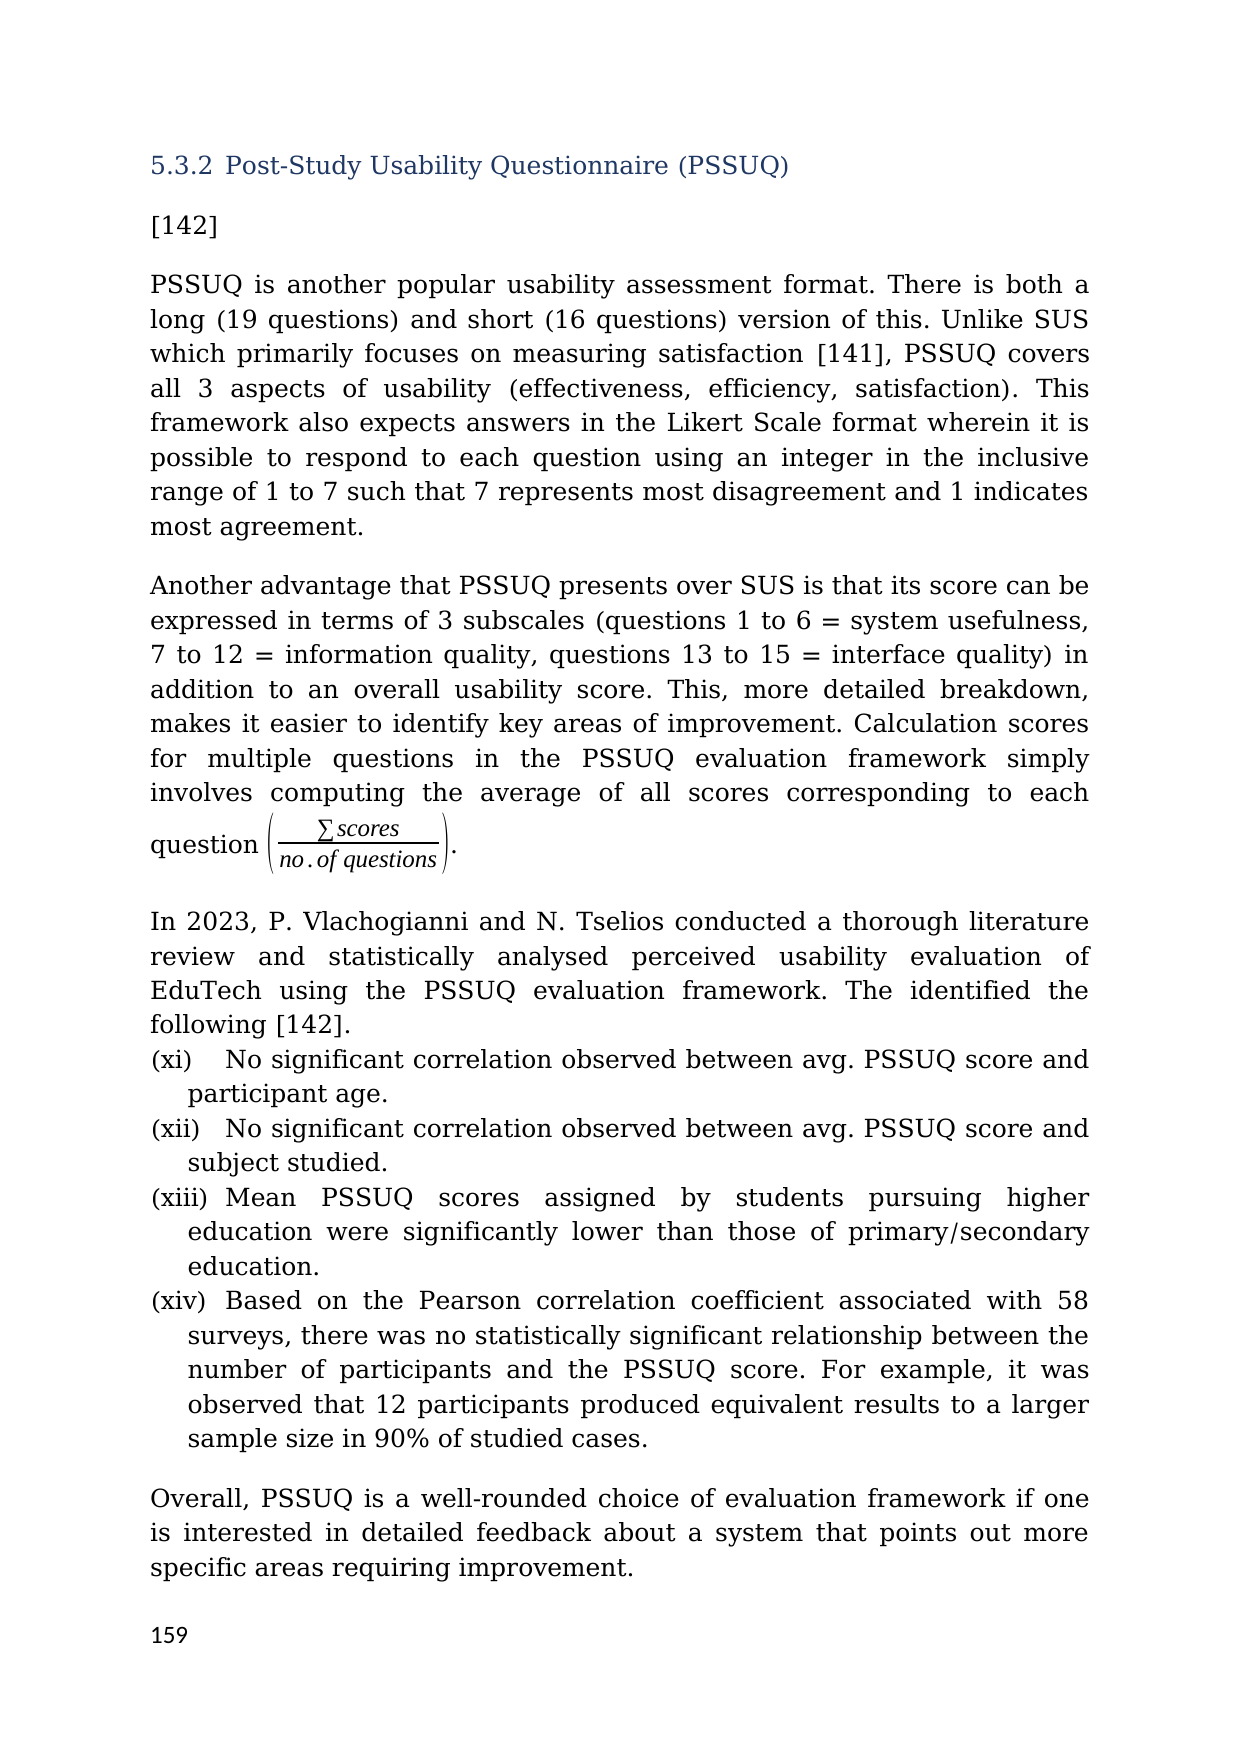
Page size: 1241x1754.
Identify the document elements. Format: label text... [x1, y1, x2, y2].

list Mean PSSUQ scores assigned by students pursuing higher education were significantly lower than those of primary/secondary education. [150, 1181, 1090, 1280]
text Overall, PSSUQ is a well-rounded choice of evaluation framework if one is interested in detailed feedback about a system that points out more specific areas requiring improvement. [150, 1482, 1090, 1581]
subtitle Post-Study Usability Questionnaire (PSSUQ) [150, 150, 1090, 180]
text Another advantage that PSSUQ presents over SUS is that its score can be expressed in terms of 3 subscales (questions 1 to 6 = system usefulness, 7 to 12 = information quality, questions 13 to 15 = interface quality) in addition to an overall usability score. This, more detailed breakdown, makes it easier to identify key areas of improvement. Calculation scores for multiple questions in the PSSUQ evaluation framework simply involves computing the average of all scores corresponding to each question . [150, 570, 1090, 876]
list No significant correlation observed between avg. PSSUQ score and subject studied. [150, 1112, 1090, 1177]
text [142] [150, 209, 1090, 239]
list Based on the Pearson correlation coefficient associated with 58 surveys, there was no statistically significant relationship between the number of participants and the PSSUQ score. For example, it was observed that 12 participants produced equivalent results to a larger sample size in 90% of studied cases. [150, 1285, 1090, 1453]
text In 2023, P. Vlachogianni and N. Tselios conducted a thorough literature review and statistically analysed perceived usability evaluation of EduTech using the PSSUQ evaluation framework. The identified the following [142]. [150, 906, 1090, 1039]
text PSSUQ is another popular usability assessment format. There is both a long (19 questions) and short (16 questions) version of this. Unlike SUS which primarily focuses on measuring satisfaction [141], PSSUQ covers all 3 aspects of usability (effectiveness, efficiency, satisfaction). This framework also expects answers in the Likert Scale format wherein it is possible to respond to each question using an integer in the inclusive range of 1 to 7 such that 7 represents most disagreement and 1 indicates most agreement. [150, 269, 1090, 540]
list No significant correlation observed between avg. PSSUQ score and participant age. [150, 1043, 1090, 1108]
